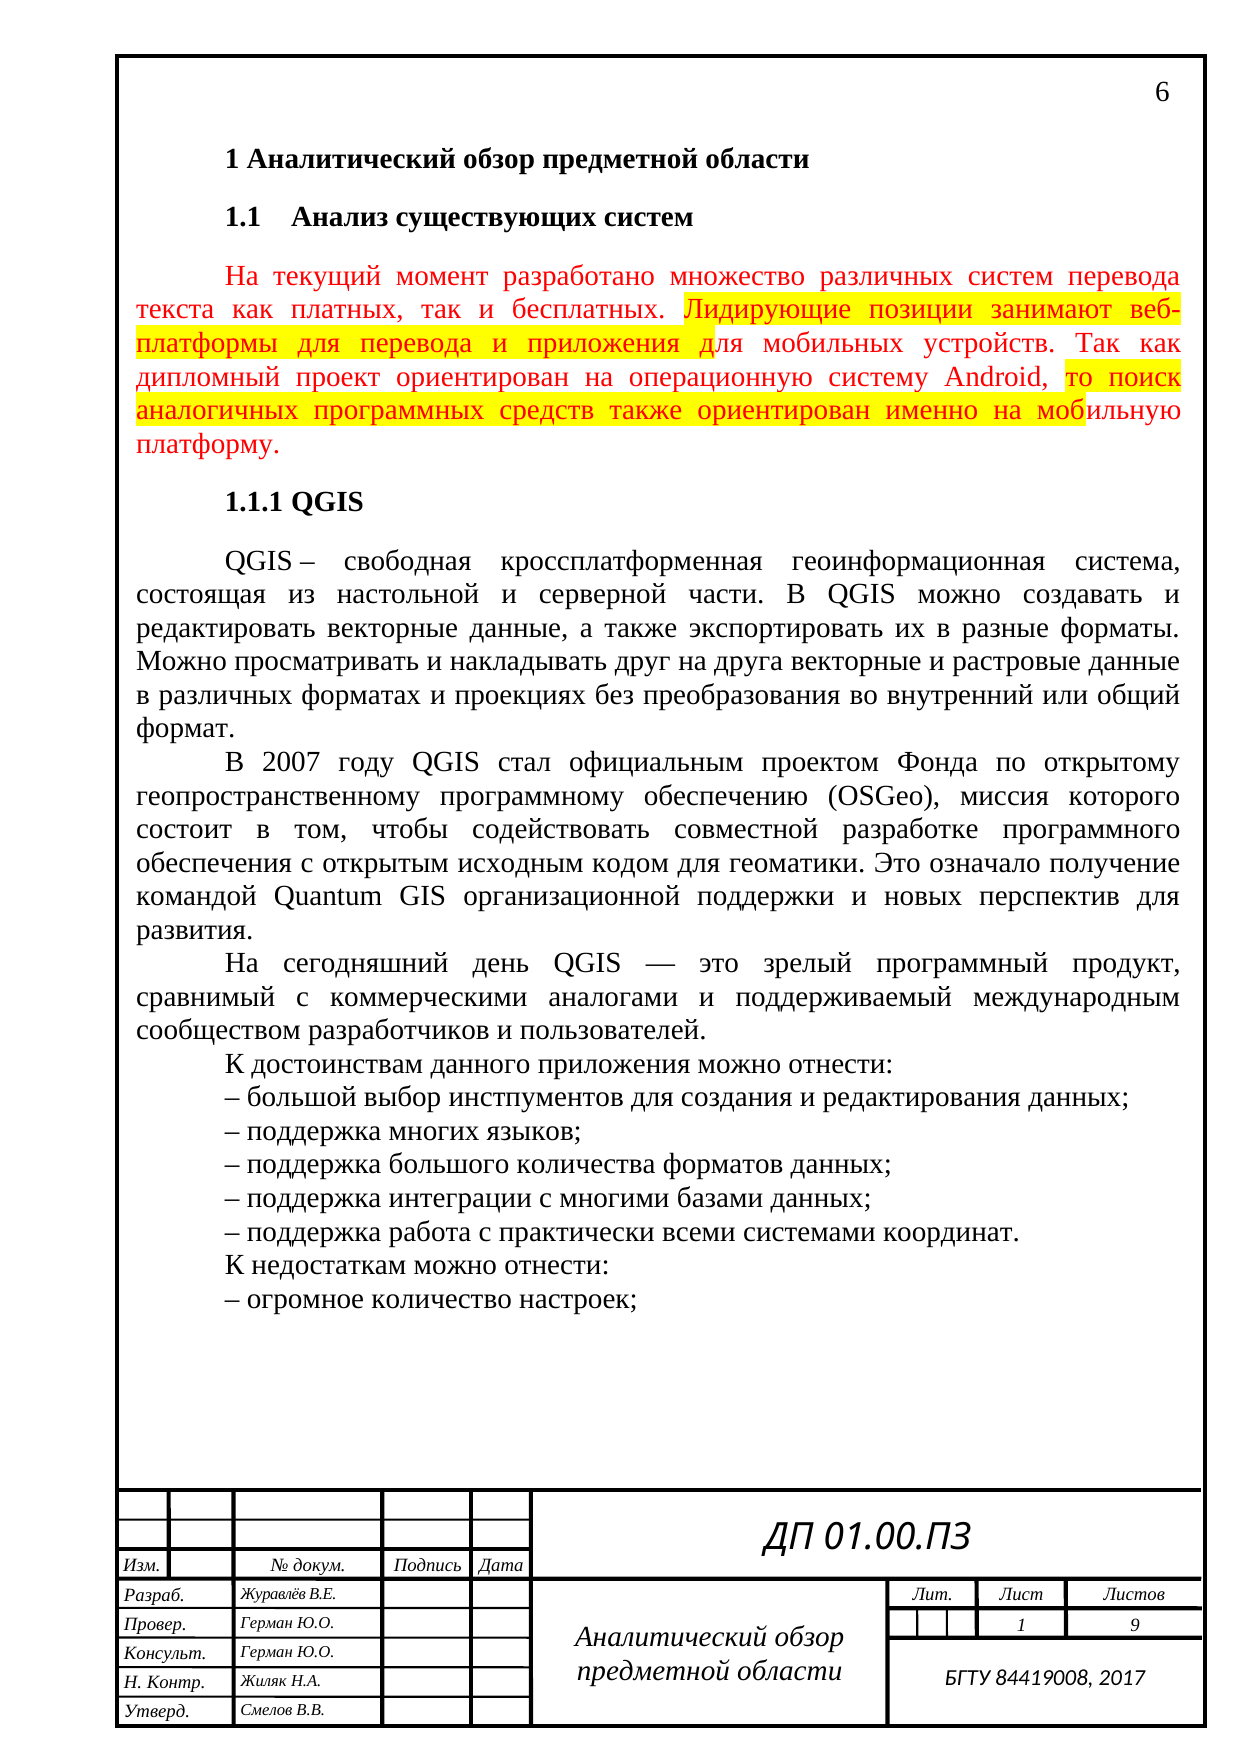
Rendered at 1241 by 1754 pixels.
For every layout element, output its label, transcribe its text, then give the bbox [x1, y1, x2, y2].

list QGIS [224, 484, 1181, 518]
text На сегодняшний день QGIS — это зрелый программный продукт, сравнимый с коммерческими аналогами и поддерживаемый международным сообществом разработчиков и пользователей. [136, 945, 1181, 1046]
text На текущий момент разработано множество различных систем перевода текста как платных, так и бесплатных. Лидирующие позиции занимают веб-платформы для перевода и приложения для мобильных устройств. Так как дипломный проект ориентирован на операционную систему Android, то поиск аналогичных программных средств также ориентирован именно на мобильную платформу. [136, 258, 1181, 325]
text большой выбор инстпументов для создания и редактирования данных; [224, 1079, 1181, 1113]
text поддержка многих языков; [224, 1113, 1181, 1147]
text К недостаткам можно отнести: [136, 1247, 1181, 1281]
text QGIS – свободная кроссплатформенная геоинформационная система, состоящая из настольной и серверной части. В QGIS можно создавать и редактировать векторные данные, а также экспортировать их в разные форматы. Можно просматривать и накладывать друг на друга векторные и растровые данные в различных форматах и проекциях без преобразования во внутренний или общий формат. [136, 543, 1181, 744]
text На текущий момент разработано множество различных систем перевода текста как платных, так и бесплатных. Лидирующие позиции занимают веб-платформы для перевода и приложения для мобильных устройств. Так как дипломный проект ориентирован на операционную систему Android, то поиск аналогичных программных средств также ориентирован именно на мобильную платформу. [136, 325, 1181, 392]
list Анализ существующих систем [224, 199, 1181, 233]
text поддержка большого количества форматов данных; [224, 1147, 1181, 1180]
text 1 Аналитический обзор предметной области [224, 141, 1181, 174]
text К достоинствам данного приложения можно отнести: [136, 1046, 1181, 1079]
text огромное количество настроек; [224, 1281, 1181, 1314]
text поддержка работа с практически всеми системами координат. [224, 1214, 1181, 1247]
text поддержка интеграции с многими базами данных; [224, 1180, 1181, 1214]
text На текущий момент разработано множество различных систем перевода текста как платных, так и бесплатных. Лидирующие позиции занимают веб-платформы для перевода и приложения для мобильных устройств. Так как дипломный проект ориентирован на операционную систему Android, то поиск аналогичных программных средств также ориентирован именно на мобильную платформу. [136, 392, 1181, 459]
text В 2007 году QGIS стал официальным проектом Фонда по открытому геопространственному программному обеспечению (OSGeo), миссия которого состоит в том, чтобы содействовать совместной разработке программного обеспечения с открытым исходным кодом для геоматики. Это означало получение командой Quantum GIS организационной поддержки и новых перспектив для развития. [136, 744, 1181, 945]
